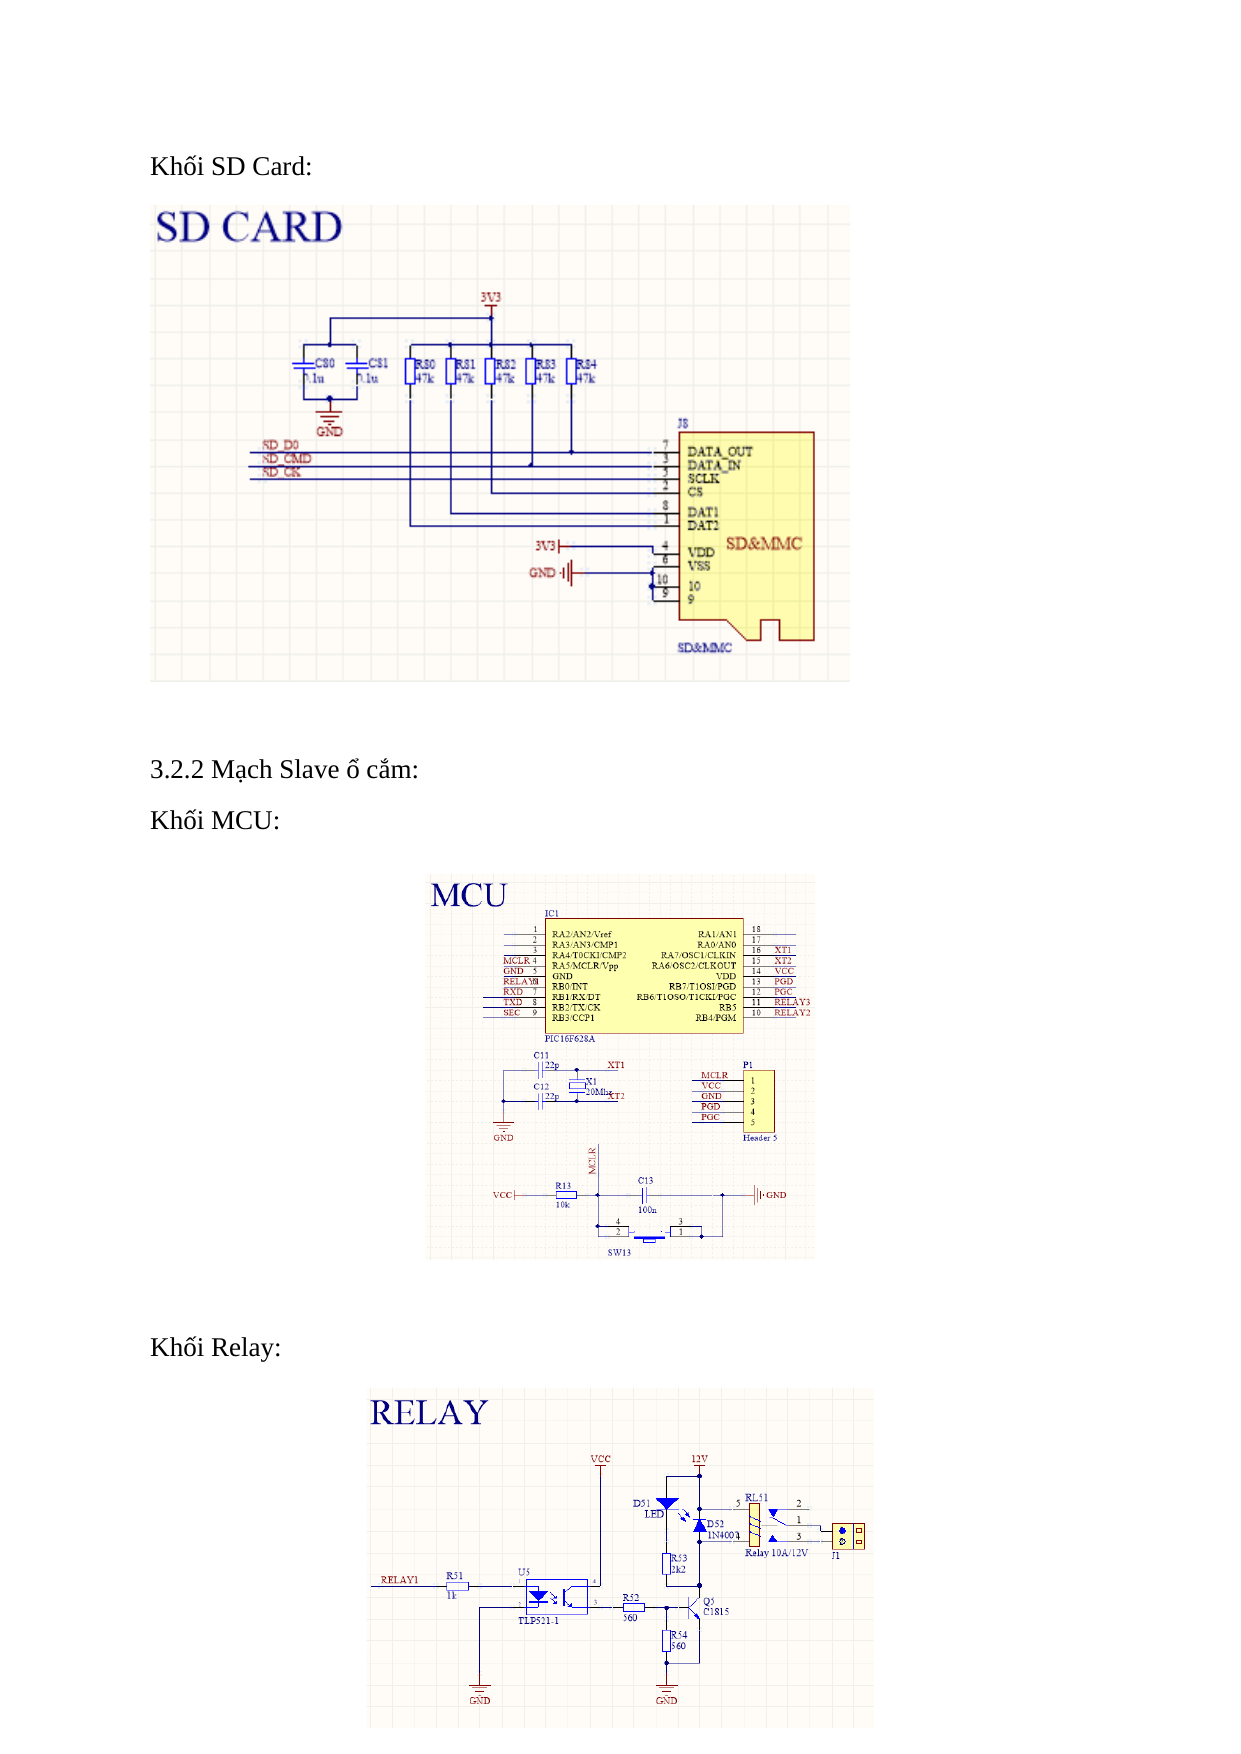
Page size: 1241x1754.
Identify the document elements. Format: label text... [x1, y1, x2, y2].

picture [150, 205, 851, 682]
picture [425, 874, 815, 1260]
text 3.2.2 Mạch Slave ổ cắm: [150, 753, 1090, 785]
picture [366, 1388, 874, 1728]
text Khối SD Card: [150, 150, 1090, 181]
text Khối Relay: [150, 1331, 1090, 1362]
text Khối MCU: [150, 804, 1090, 835]
